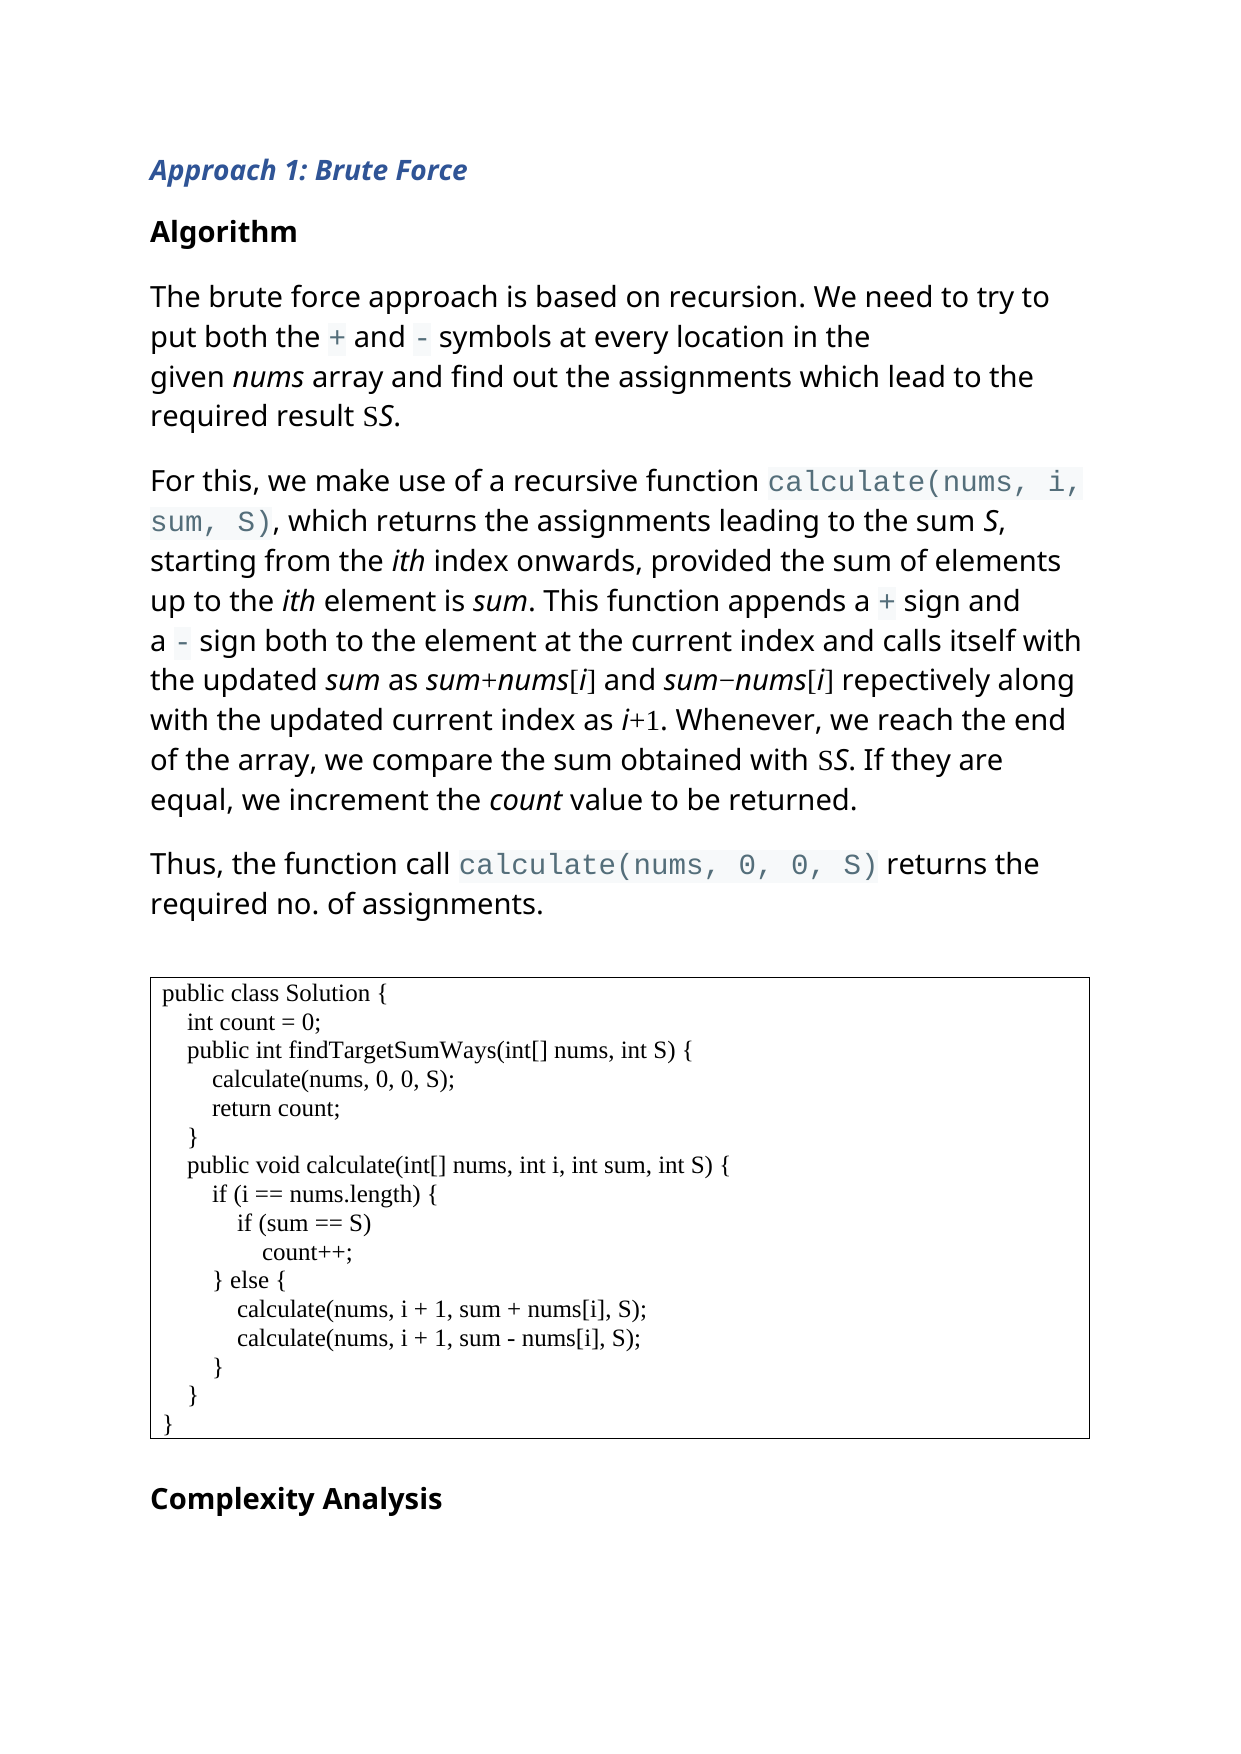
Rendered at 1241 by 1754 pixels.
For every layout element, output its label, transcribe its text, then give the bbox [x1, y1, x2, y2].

text Complexity Analysis [150, 1439, 1090, 1518]
text The brute force approach is based on recursion. We need to try to put both the + and - symbols at every location in the given nums array and find out the assignments which lead to the required result SS. [150, 276, 1090, 435]
text For this, we make use of a recursive function calculate(nums, i, sum, S), which returns the assignments leading to the sum S, starting from the ith index onwards, provided the sum of elements up to the ith element is sum. This function appends a + sign and a - sign both to the element at the current index and calls itself with the updated sum as sum+nums[i] and sum−nums[i] repectively along with the updated current index as i+1. Whenever, we reach the end of the array, we compare the sum obtained with SS. If they are equal, we increment the count value to be returned. [150, 460, 1090, 818]
subtitle Approach 1: Brute Force [150, 150, 1090, 188]
text Thus, the function call calculate(nums, 0, 0, S) returns the required no. of assignments. [150, 843, 1090, 923]
table_header public class Solution { int count = 0; public int findTargetSumWays(int[] nums, int S) { calculate(nums, 0, 0, S); return count; } public void calculate(int[] nums, int i, int sum, int S) { if (i == nums.length) { if (sum == S) count++; } else { calculate(nums, i + 1, sum + nums[i], S); calculate(nums, i + 1, sum - nums[i], S); } } } [151, 978, 1089, 1438]
text Algorithm [150, 212, 1090, 251]
